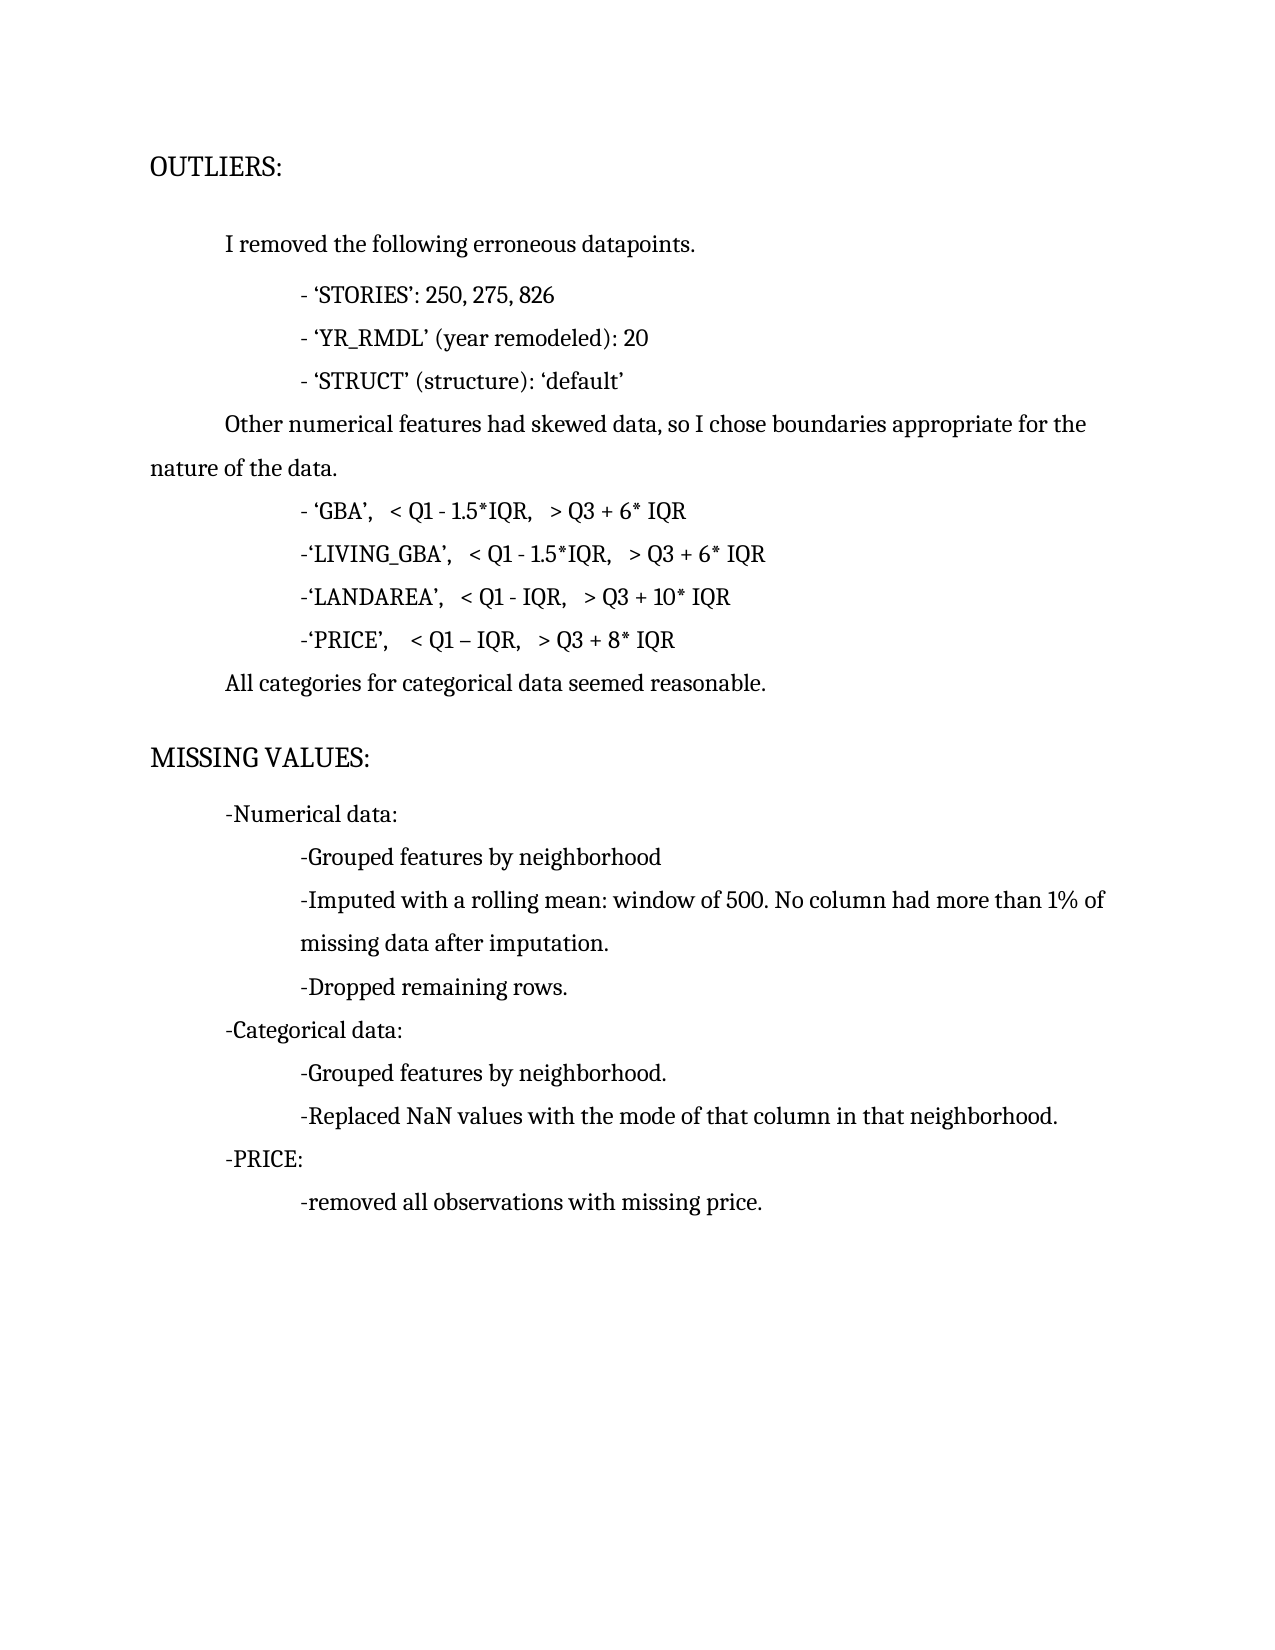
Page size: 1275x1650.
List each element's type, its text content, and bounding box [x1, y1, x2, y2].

text All categories for categorical data seemed reasonable. [150, 669, 1125, 698]
text -Replaced NaN values with the mode of that column in that neighborhood. [150, 1102, 1125, 1131]
text - ‘GBA’, < Q1 - 1.5*IQR, > Q3 + 6* IQR [150, 497, 1125, 525]
subtitle MISSING VALUES: [150, 741, 1125, 775]
text -Grouped features by neighborhood [300, 843, 1125, 872]
text -Categorical data: [150, 1016, 1125, 1044]
text Other numerical features had skewed data, so I chose boundaries appropriate for the nature of the data. [150, 410, 1125, 482]
text -‘LANDAREA’, < Q1 - IQR, > Q3 + 10* IQR [150, 583, 1125, 612]
text -removed all observations with missing price. [300, 1188, 1125, 1217]
text - ‘STORIES’: 250, 275, 826 [150, 281, 1125, 310]
text -‘PRICE’, < Q1 – IQR, > Q3 + 8* IQR [150, 626, 1125, 655]
text -Grouped features by neighborhood. [150, 1059, 1125, 1087]
text -‘LIVING_GBA’, < Q1 - 1.5*IQR, > Q3 + 6* IQR [150, 540, 1125, 568]
subtitle I removed erroneous data. [150, 229, 1125, 258]
text -PRICE: [150, 1145, 1125, 1174]
text -Dropped remaining rows. [225, 972, 1125, 1001]
text - ‘STRUCT’ (structure): ‘default’ [150, 367, 1125, 396]
text - ‘YR_RMDL’ (year remodeled): 20 [150, 324, 1125, 353]
text -Imputed with a rolling mean: window of 500. No column had more than 1% of missing data after imputation. [300, 886, 1125, 958]
text -Numerical data: [150, 800, 1125, 829]
subtitle OUTLIERS: [150, 150, 1125, 183]
